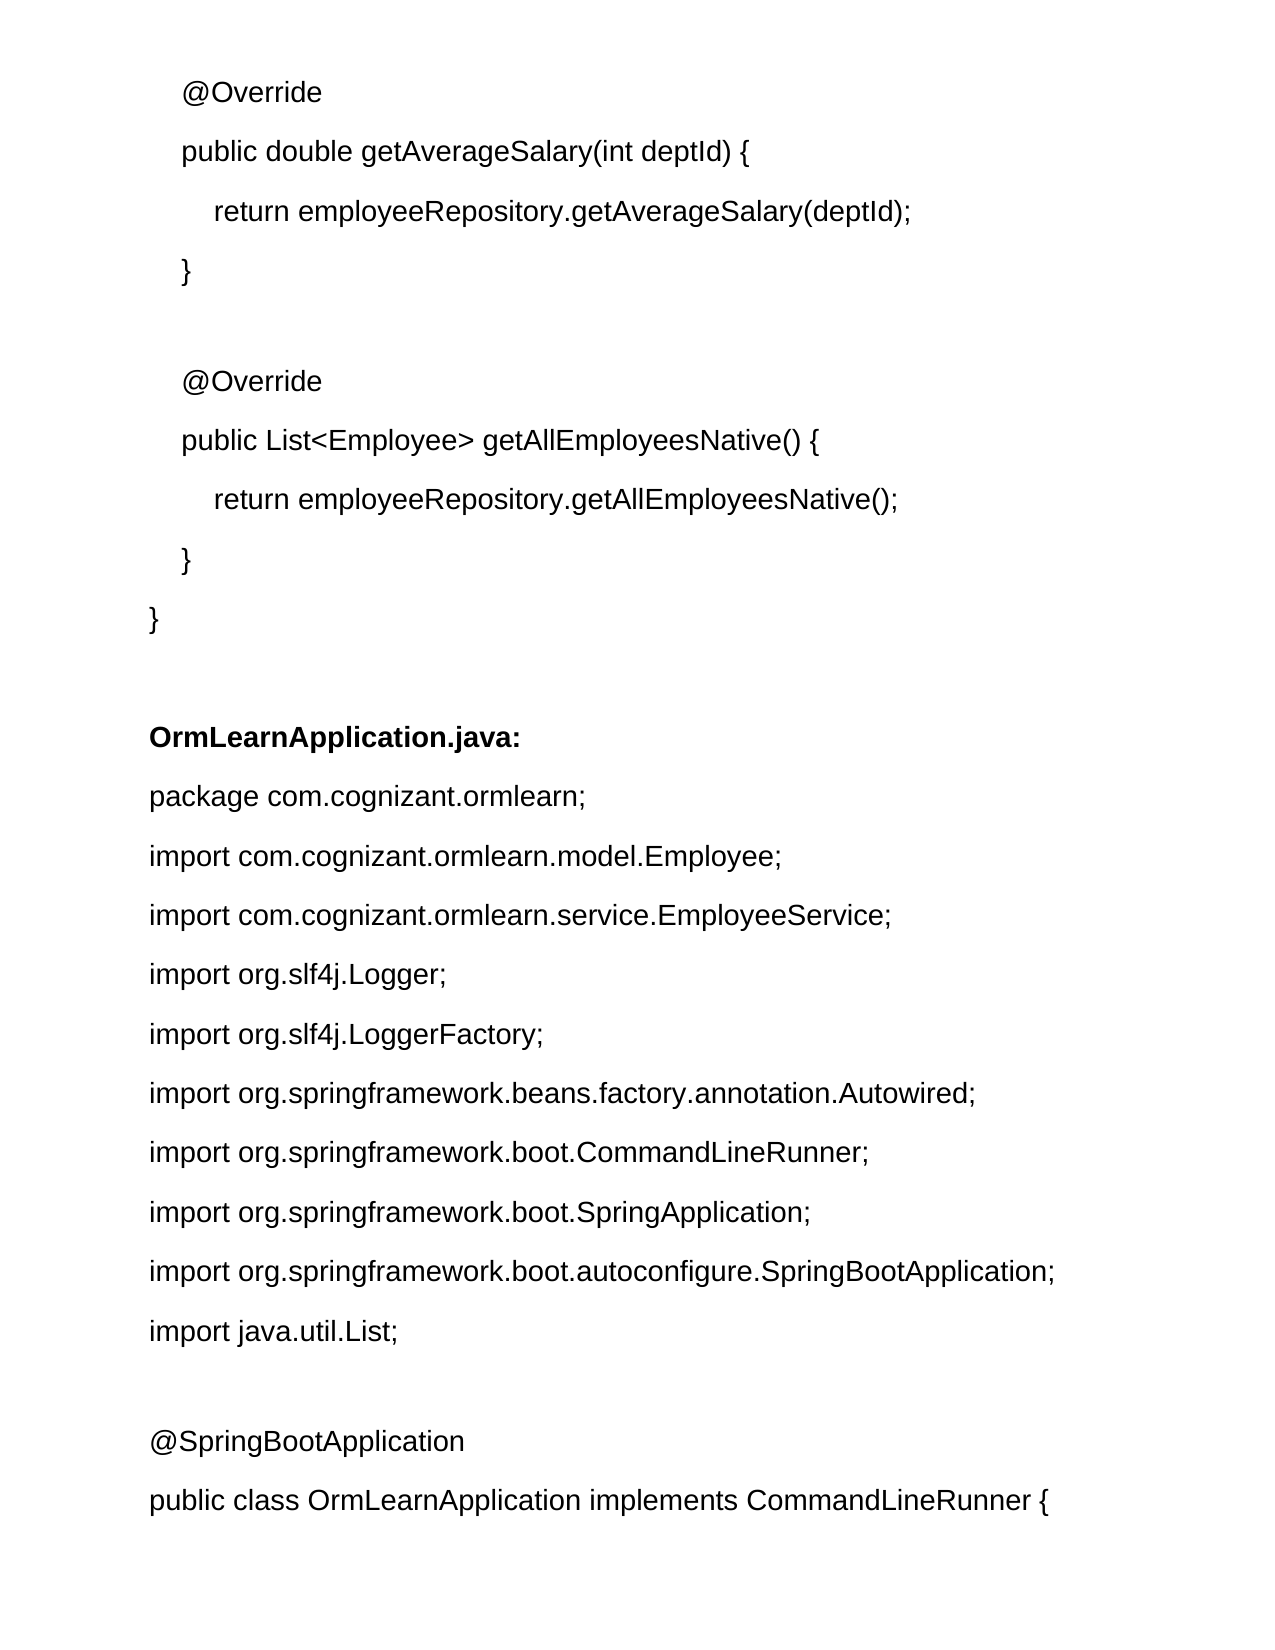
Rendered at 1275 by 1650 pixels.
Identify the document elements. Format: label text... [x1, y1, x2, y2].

text import java.util.List; [149, 1313, 1200, 1347]
text public double getAverageSalary(int deptId) { [149, 134, 1200, 168]
text import com.cognizant.ormlearn.model.Employee; [149, 838, 1200, 872]
text return employeeRepository.getAllEmployeesNative(); [149, 482, 1200, 516]
text } [149, 601, 1200, 634]
text public class OrmLearnApplication implements CommandLineRunner { [149, 1483, 1200, 1517]
text package com.cognizant.ormlearn; [149, 779, 1200, 813]
text OrmLearnApplication.java: [149, 720, 1200, 753]
text import org.slf4j.LoggerFactory; [149, 1017, 1200, 1050]
text import org.springframework.beans.factory.annotation.Autowired; [149, 1076, 1200, 1109]
text import org.springframework.boot.autoconfigure.SpringBootApplication; [149, 1254, 1200, 1288]
text @Override [149, 363, 1200, 397]
text import org.slf4j.Logger; [149, 957, 1200, 991]
text @Override [149, 75, 1200, 108]
text public List<Employee> getAllEmployeesNative() { [149, 423, 1200, 456]
text } [149, 542, 1200, 575]
text import org.springframework.boot.CommandLineRunner; [149, 1135, 1200, 1169]
text return employeeRepository.getAverageSalary(deptId); [149, 194, 1200, 227]
text import com.cognizant.ormlearn.service.EmployeeService; [149, 898, 1200, 931]
text import org.springframework.boot.SpringApplication; [149, 1195, 1200, 1228]
text @SpringBootApplication [149, 1424, 1200, 1457]
text } [149, 253, 1200, 287]
